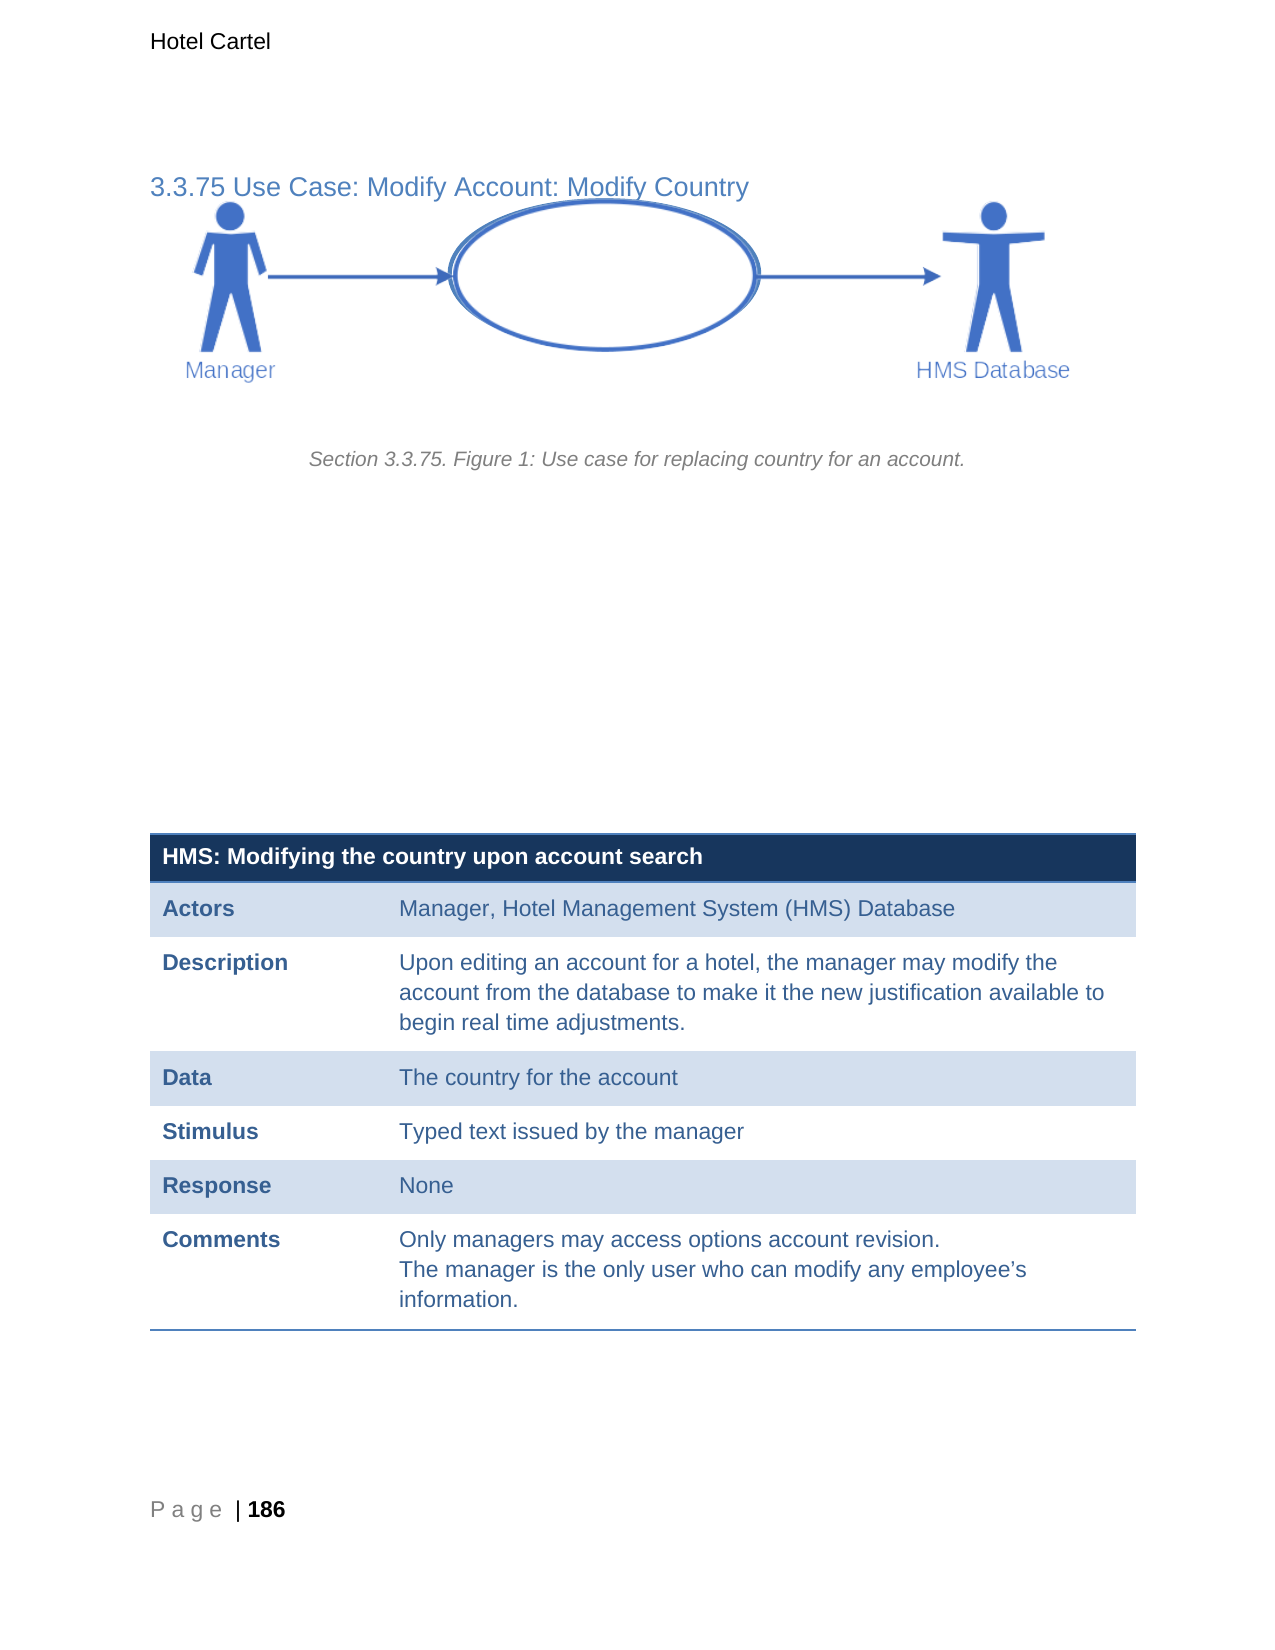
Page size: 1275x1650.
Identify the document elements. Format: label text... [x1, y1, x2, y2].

table_header Section 3.3.75. Figure 1: Use case for replacing country for an account. [139, 233, 1136, 833]
subtitle 3.3.75 Use Case: Modify Account: Modify Country [150, 171, 1125, 202]
table_cell [139, 833, 1136, 1433]
